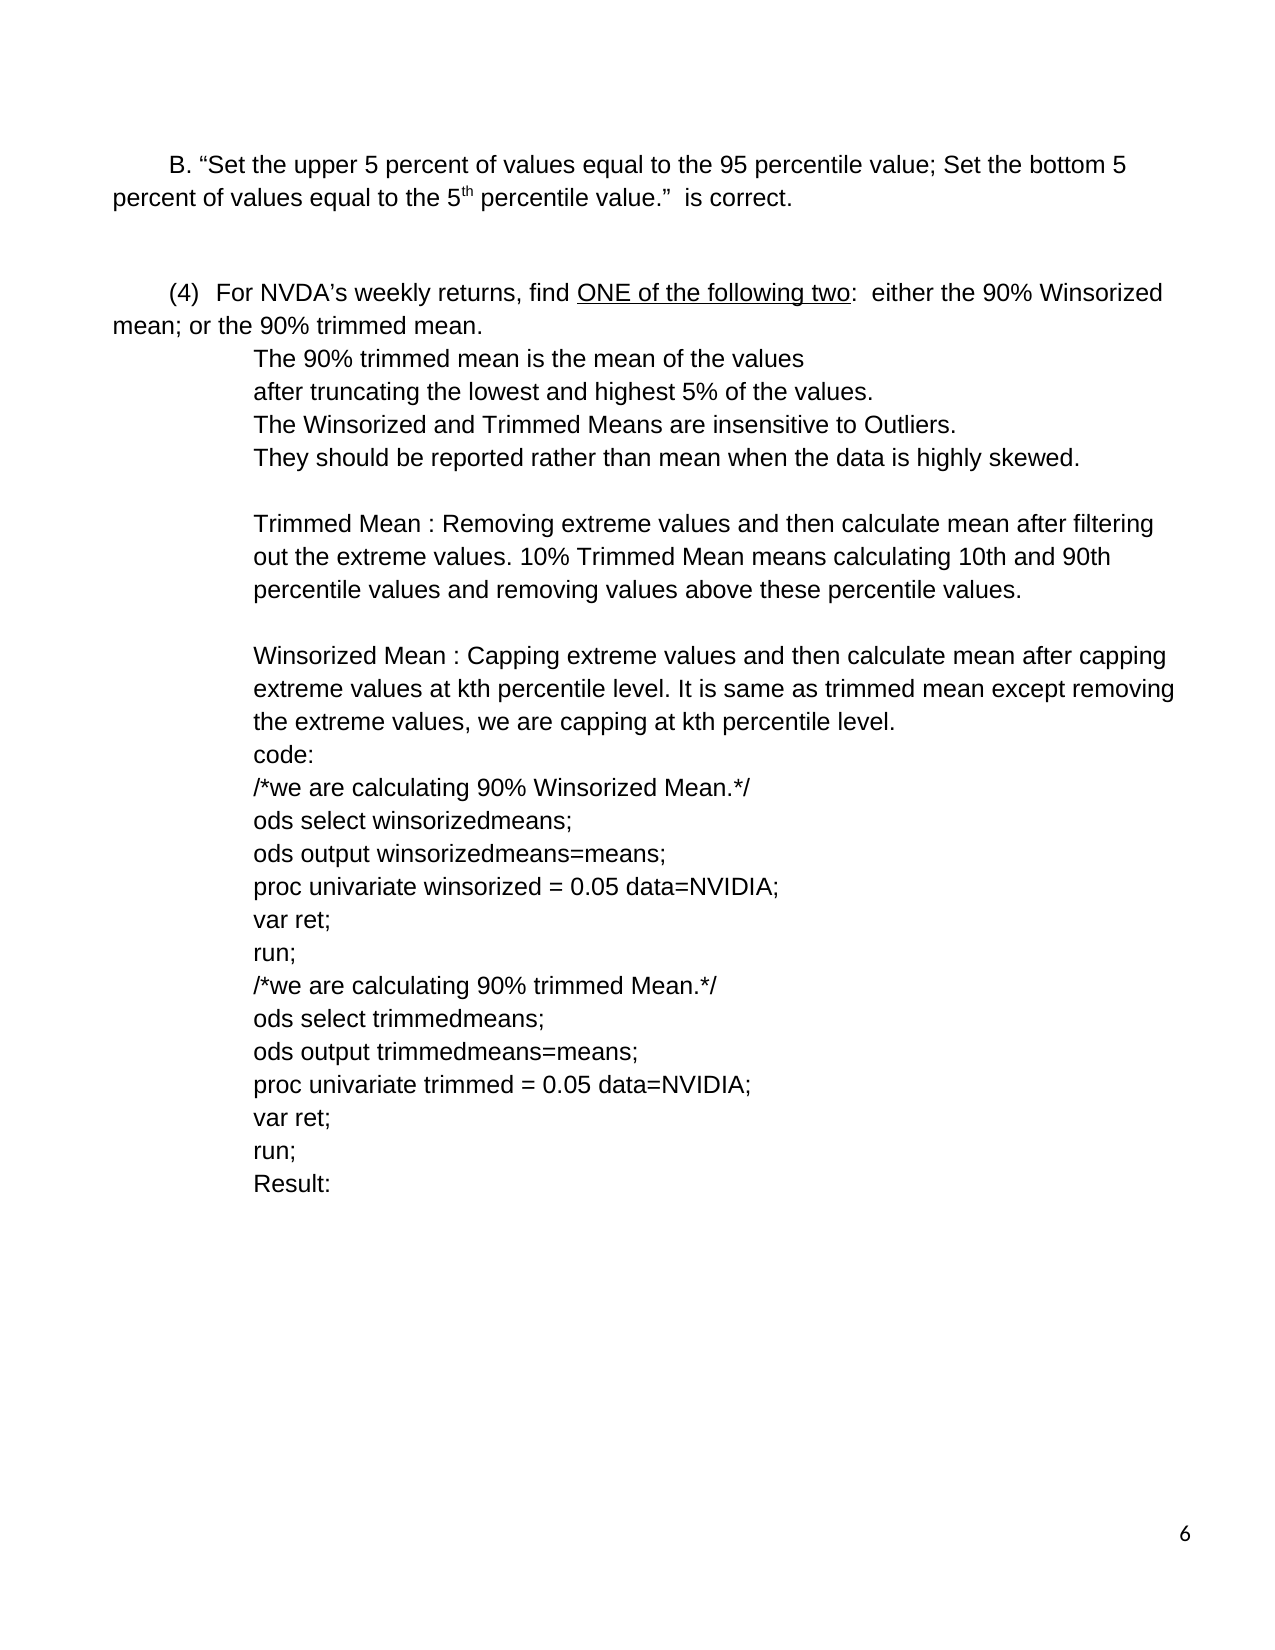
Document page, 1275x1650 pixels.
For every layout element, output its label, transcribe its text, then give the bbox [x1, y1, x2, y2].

text ods output trimmedmeans=means; [253, 1037, 1191, 1066]
text Winsorized Mean : Capping extreme values and then calculate mean after capping extreme values at kth percentile level. It is same as trimmed mean except removing the extreme values, we are capping at kth percentile level. [253, 641, 1191, 736]
text proc univariate winsorized = 0.05 data=NVIDIA; [253, 872, 1191, 901]
text /*we are calculating 90% trimmed Mean.*/ [253, 971, 1191, 1000]
text Trimmed Mean : Removing extreme values and then calculate mean after filtering out the extreme values. 10% Trimmed Mean means calculating 10th and 90th percentile values and removing values above these percentile values. [253, 509, 1191, 604]
text The 90% trimmed mean is the mean of the values [253, 344, 1191, 373]
text after truncating the lowest and highest 5% of the values. [253, 377, 1191, 406]
text ods output winsorizedmeans=means; [253, 839, 1191, 868]
text var ret; [253, 1103, 1191, 1132]
text The Winsorized and Trimmed Means are insensitive to Outliers. [253, 410, 1191, 439]
text run; [253, 1136, 1191, 1165]
text code: [253, 740, 1191, 769]
text B. “Set the upper 5 percent of values equal to the 95 percentile value; Set the bottom 5 percent of values equal to the 5th percentile value.” is correct. [112, 150, 1191, 212]
text They should be reported rather than mean when the data is highly skewed. [253, 443, 1191, 472]
text run; [253, 938, 1191, 967]
text var ret; [253, 905, 1191, 934]
text ods select trimmedmeans; [253, 1004, 1191, 1033]
text Result: [253, 1169, 1191, 1198]
list For NVDA’s weekly returns, find ONE of the following two: either the 90% Winsorized mean; or the 90% trimmed mean. [112, 278, 1191, 339]
text proc univariate trimmed = 0.05 data=NVIDIA; [253, 1070, 1191, 1099]
text /*we are calculating 90% Winsorized Mean.*/ [253, 773, 1191, 802]
text ods select winsorizedmeans; [253, 806, 1191, 835]
